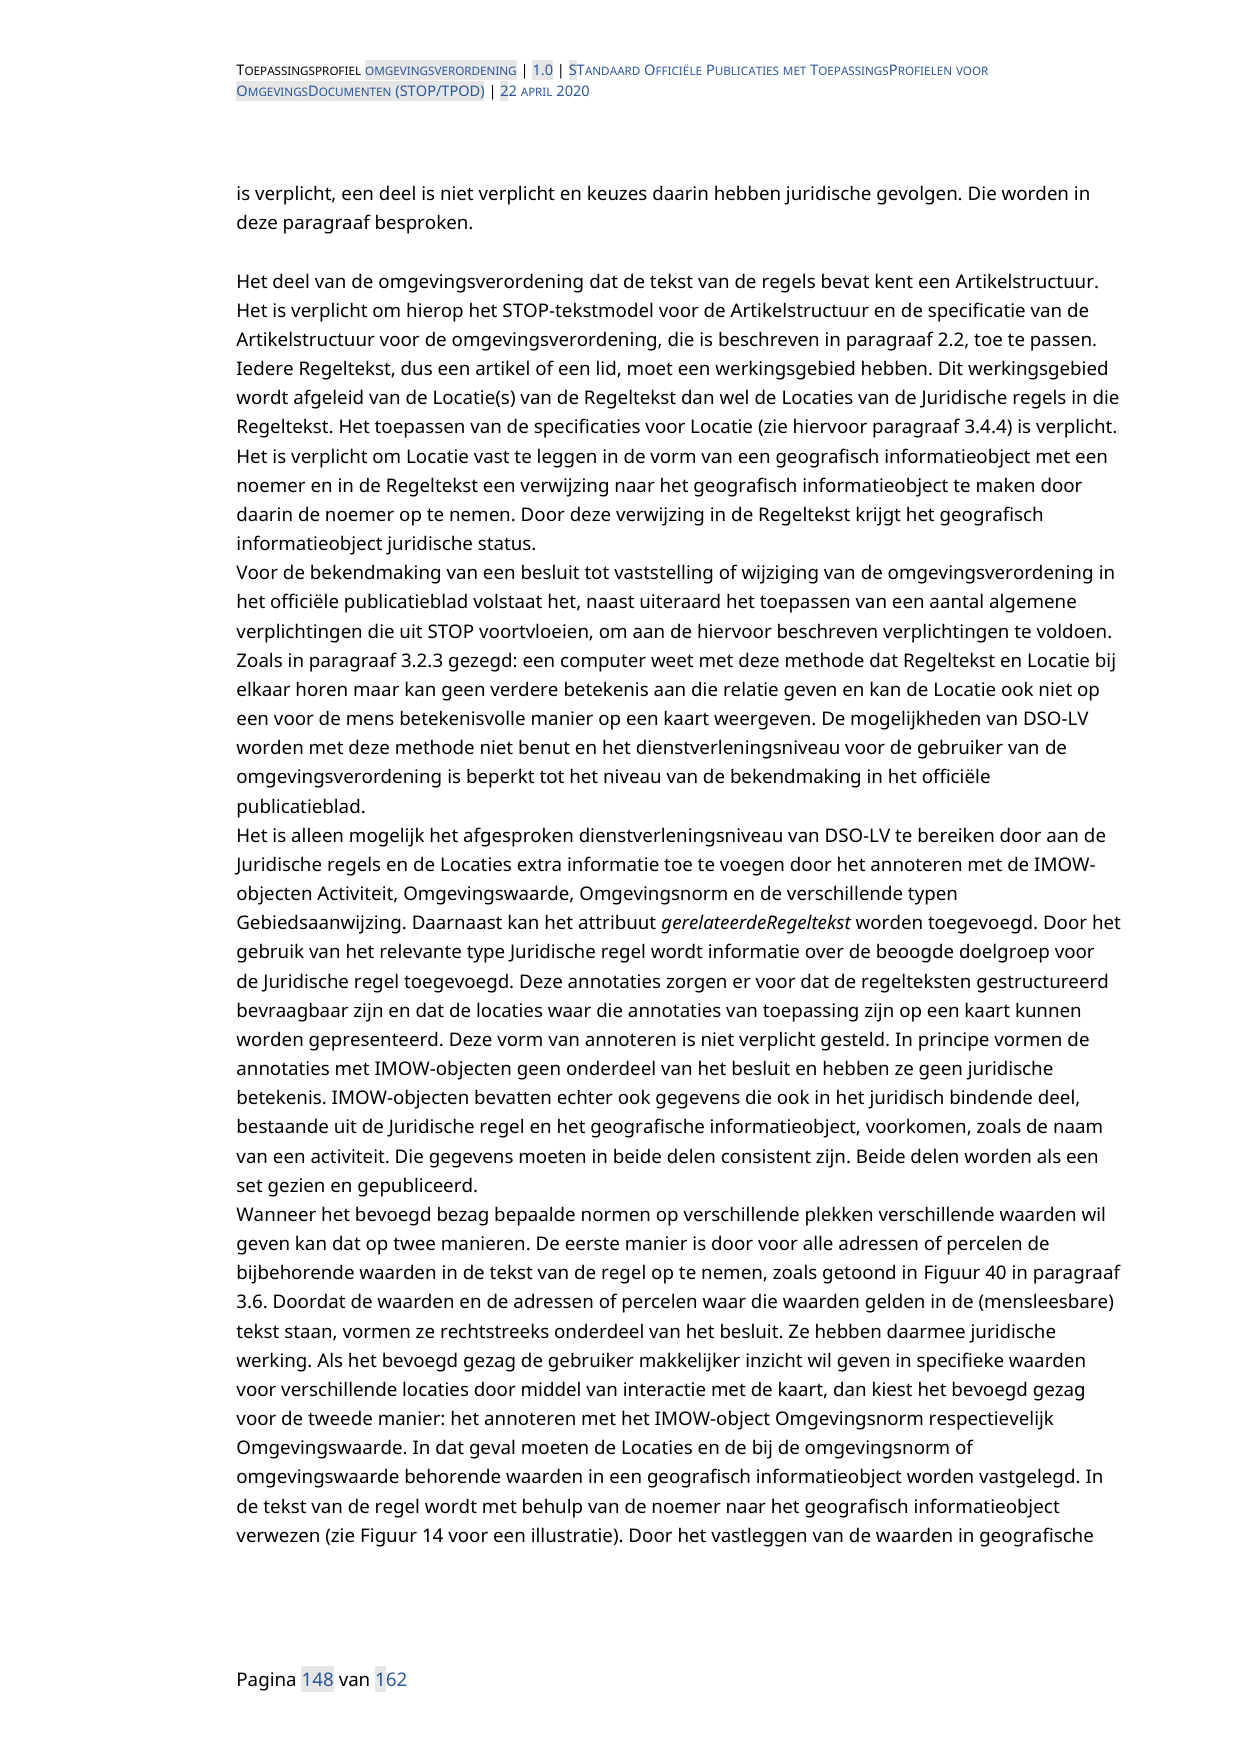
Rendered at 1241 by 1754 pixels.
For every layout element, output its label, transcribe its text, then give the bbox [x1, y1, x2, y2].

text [236, 177, 1122, 236]
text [236, 1198, 1122, 1548]
text Het is alleen mogelijk het afgesproken dienstverleningsniveau van DSO-LV te bereiken door aan de Juridische regels en de Locaties extra informatie toe te voegen door het annoteren met de IMOW-objecten Activiteit, Omgevingswaarde, Omgevingsnorm en de verschillende typen Gebiedsaanwijzing. Daarnaast kan het attribuut gerelateerdeRegeltekst worden toegevoegd. Door het gebruik van het relevante type Juridische regel wordt informatie over de beoogde doelgroep voor de Juridische regel toegevoegd. Deze annotaties zorgen er voor dat de regelteksten gestructureerd bevraagbaar zijn en dat de locaties waar die annotaties van toepassing zijn op een kaart kunnen worden gepresenteerd. Deze vorm van annoteren is niet verplicht gesteld. In principe vormen de annotaties met IMOW-objecten geen onderdeel van het besluit en hebben ze geen juridische betekenis. IMOW-objecten bevatten echter ook gegevens die ook in het juridisch bindende deel, bestaande uit de Juridische regel en het geografische informatieobject, voorkomen, zoals de naam van een activiteit. Die gegevens moeten in beide delen consistent zijn. Beide delen worden als een set gezien en gepubliceerd. [236, 819, 1122, 1198]
text Het deel van de omgevingsverordening dat de tekst van de regels bevat kent een Artikelstructuur. Het is verplicht om hierop het STOP-tekstmodel voor de Artikelstructuur en de specificatie van de Artikelstructuur voor de omgevingsverordening, die is beschreven in paragraaf 5.2, toe te passen. Iedere Regeltekst, dus een artikel of een lid, moet een werkingsgebied hebben. Dit werkingsgebied wordt afgeleid van de Locatie(s) van de Regeltekst dan wel de Locaties van de Juridische regels in die Regeltekst. Het toepassen van de specificaties voor Locatie (zie hiervoor paragraaf 6.4.4) is verplicht. Het is verplicht om Locatie vast te leggen in de vorm van een geografisch informatieobject met een noemer en in de Regeltekst een verwijzing naar het geografisch informatieobject te maken door daarin de noemer op te nemen. Door deze verwijzing in de Regeltekst krijgt het geografisch informatieobject juridische status. [236, 265, 1122, 556]
text Voor de bekendmaking van een besluit tot vaststelling of wijziging van de omgevingsverordening in het officiële publicatieblad volstaat het, naast uiteraard het toepassen van een aantal algemene verplichtingen die uit STOP voortvloeien, om aan de hiervoor beschreven verplichtingen te voldoen. Zoals in paragraaf 6.2.3 gezegd: een computer weet met deze methode dat Regeltekst en Locatie bij elkaar horen maar kan geen verdere betekenis aan die relatie geven en kan de Locatie ook niet op een voor de mens betekenisvolle manier op een kaart weergeven. De mogelijkheden van DSO-LV worden met deze methode niet benut en het dienstverleningsniveau voor de gebruiker van de omgevingsverordening is beperkt tot het niveau van de bekendmaking in het officiële publicatieblad. [236, 556, 1122, 819]
